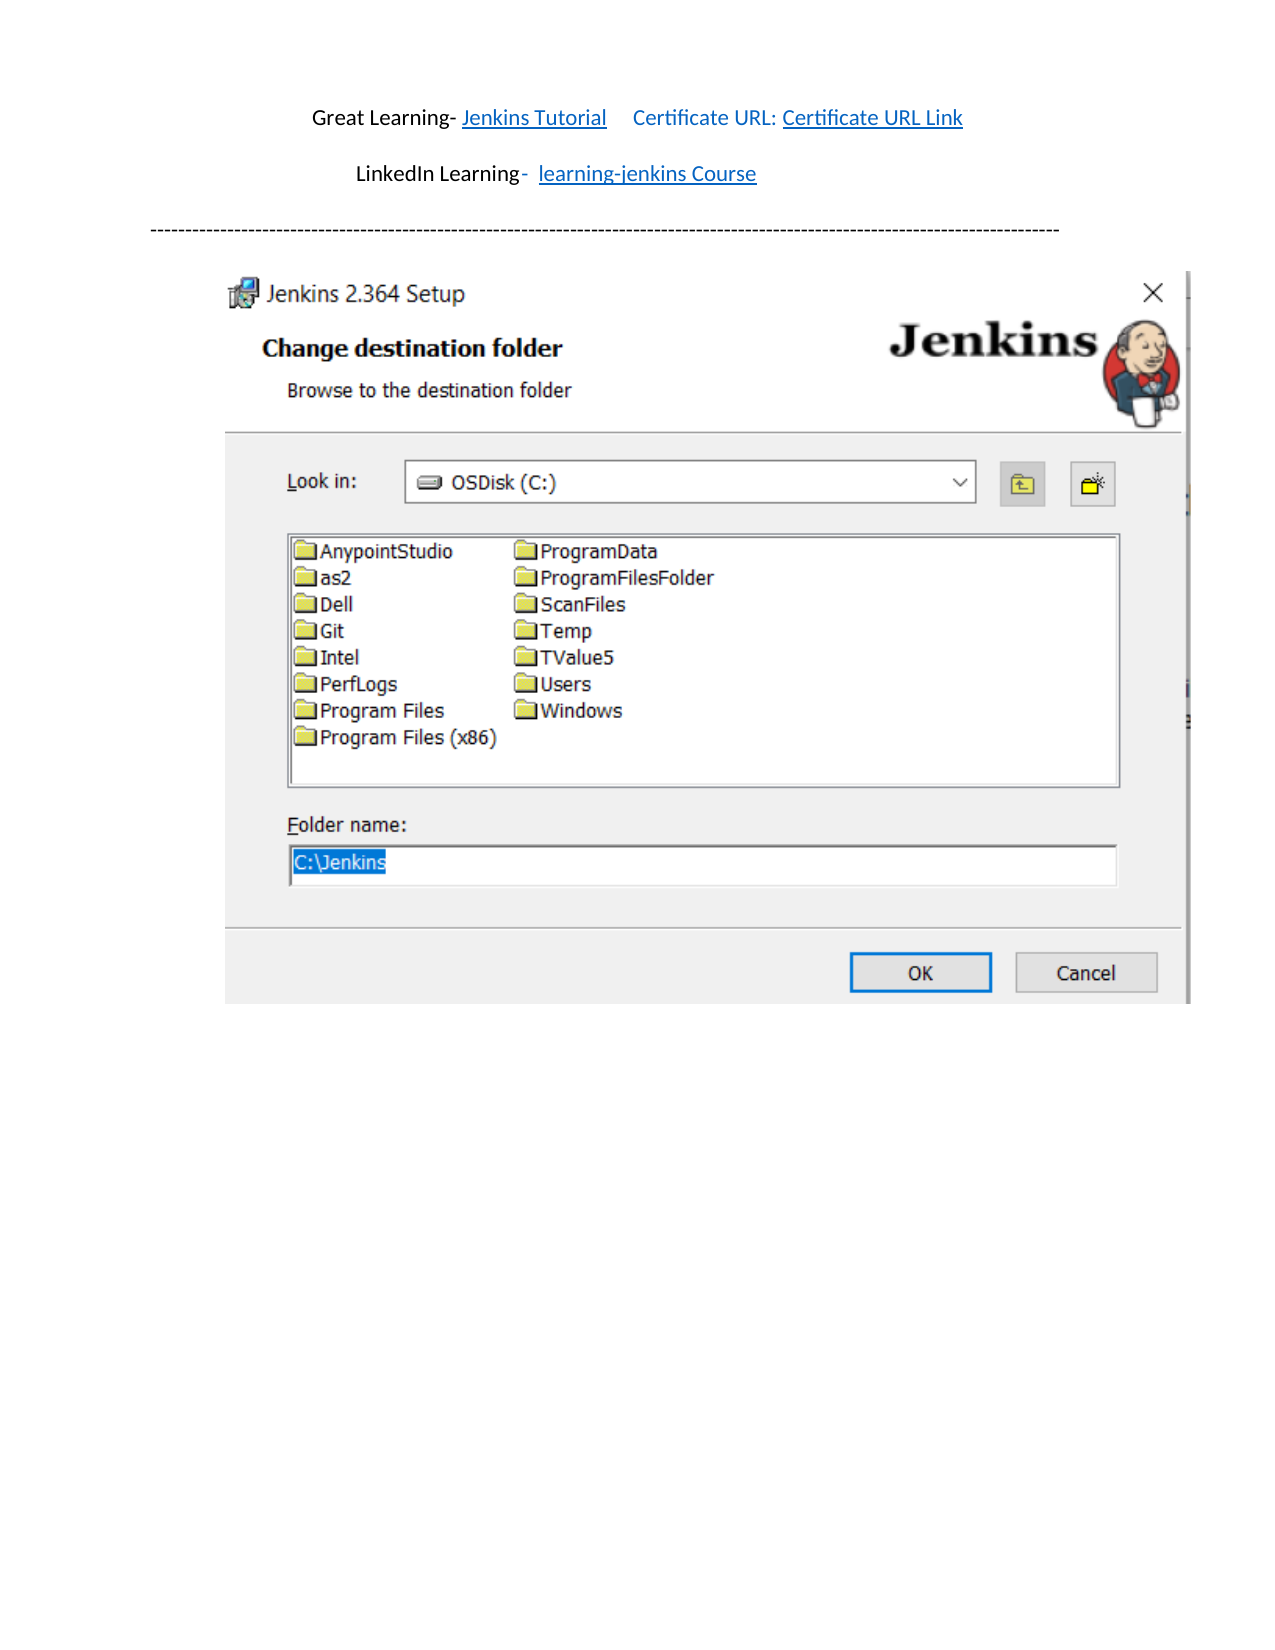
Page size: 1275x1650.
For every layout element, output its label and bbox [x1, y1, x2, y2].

picture [225, 271, 1191, 1004]
